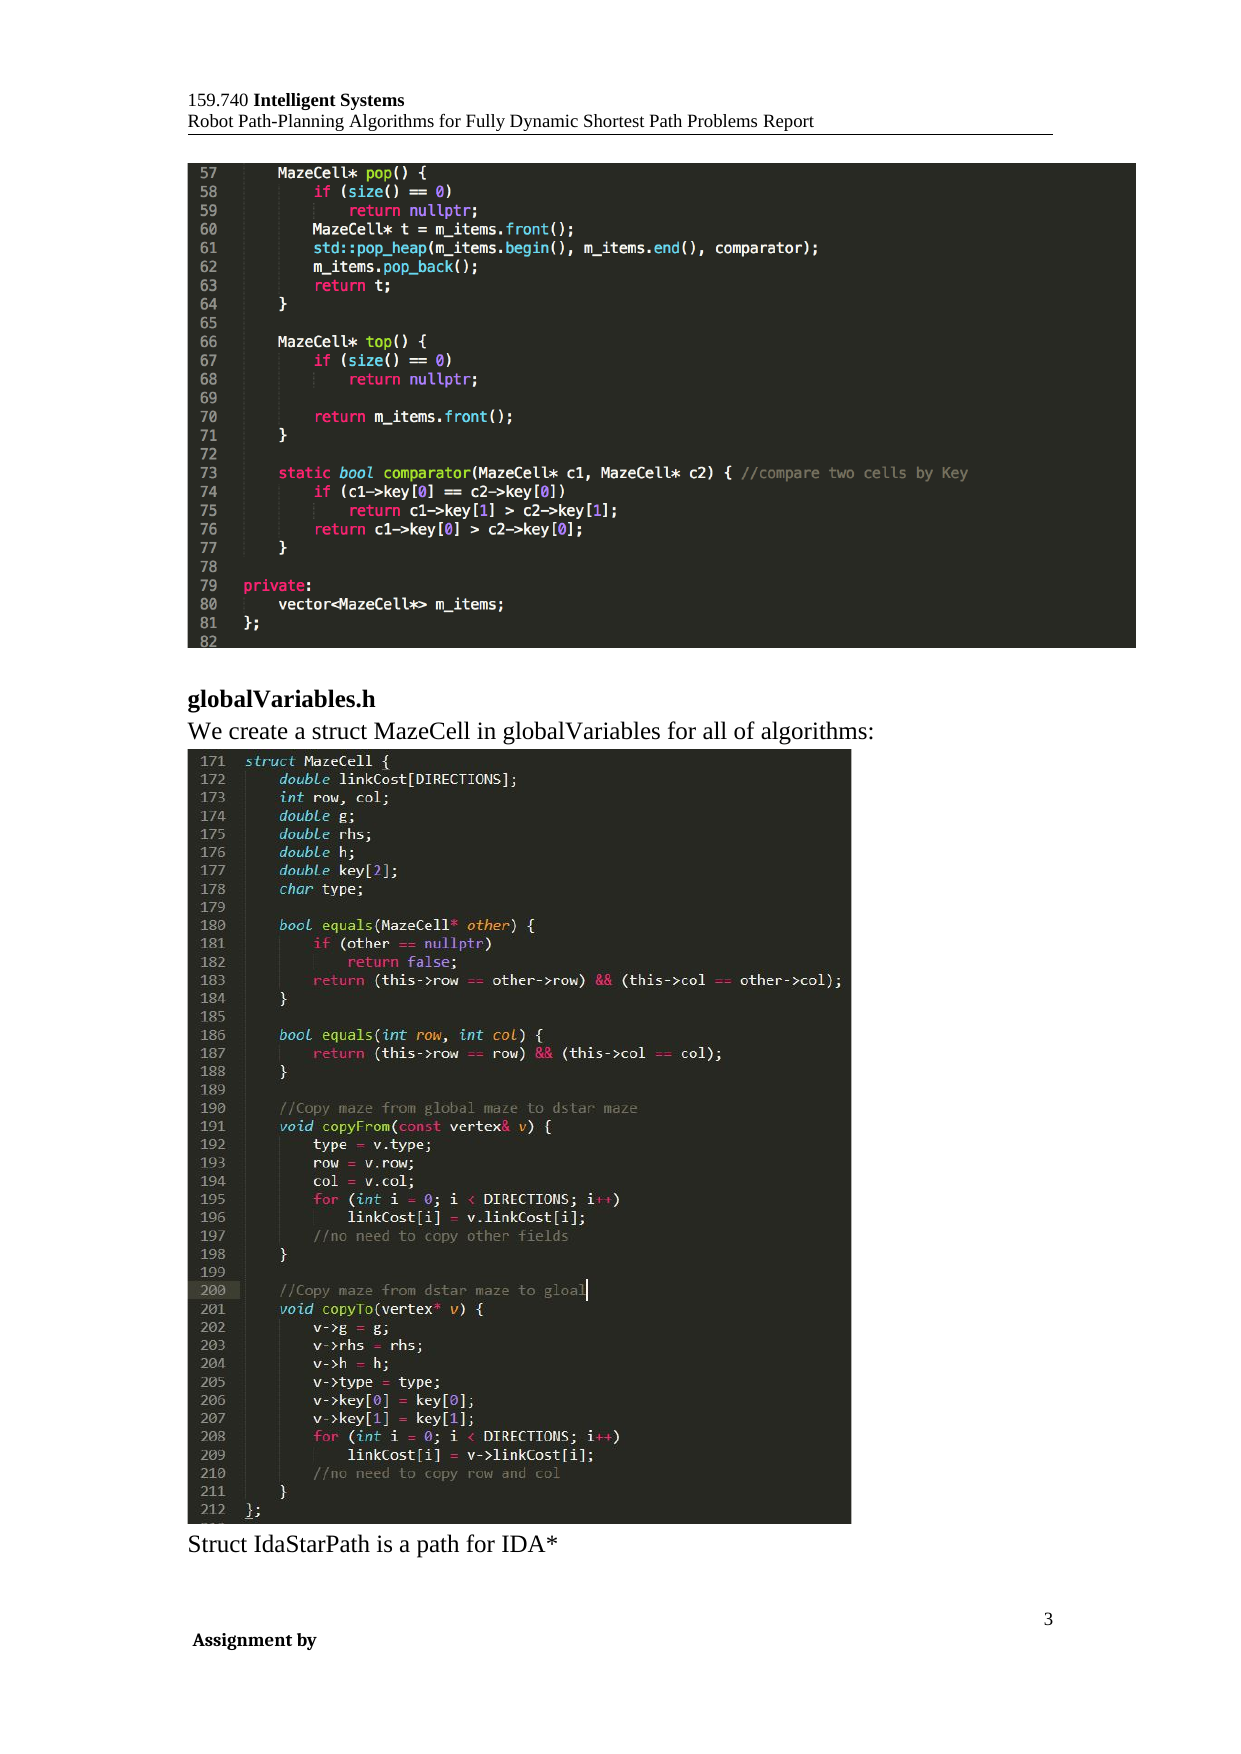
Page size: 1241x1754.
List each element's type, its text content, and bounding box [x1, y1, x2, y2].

picture [187, 163, 1136, 648]
text Struct IdaStarPath is a path for IDA* [187, 1527, 1053, 1559]
picture [187, 749, 852, 1524]
text globalVariables.h [187, 682, 1053, 714]
text We create a struct MazeCell in globalVariables for all of algorithms: [187, 714, 1053, 747]
